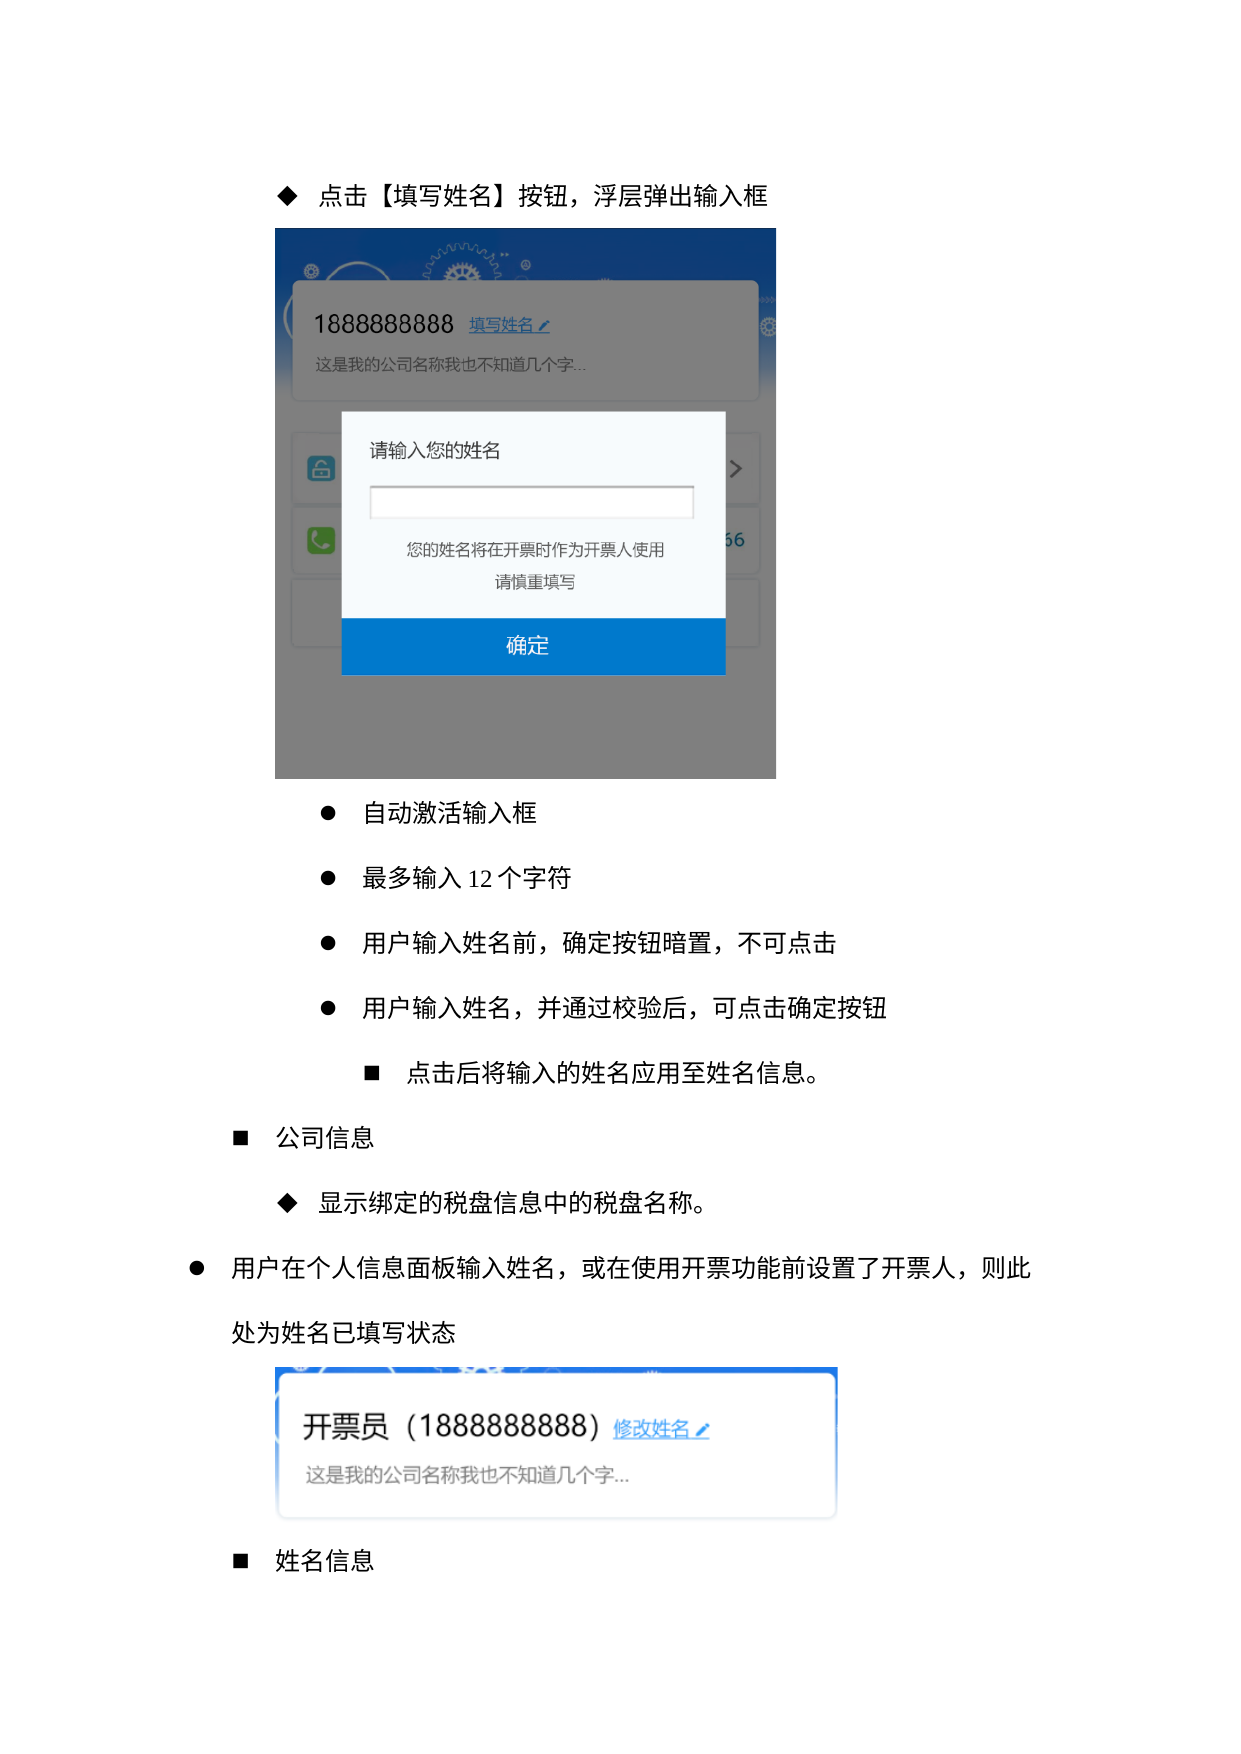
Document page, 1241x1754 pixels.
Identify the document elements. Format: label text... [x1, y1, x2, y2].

list 用户在个人信息面板输入姓名，或在使用开票功能前设置了开票人，则此处为姓名已填写状态 [187, 1234, 1053, 1364]
picture [275, 228, 777, 779]
list 点击后将输入的姓名应用至姓名信息。 [362, 1039, 1053, 1104]
list 用户输入姓名，并通过校验后，可点击确定按钮 [319, 974, 1053, 1039]
list 用户输入姓名前，确定按钮暗置，不可点击 [319, 909, 1053, 974]
list 显示绑定的税盘信息中的税盘名称。 [275, 1169, 1053, 1234]
list 公司信息 [231, 1104, 1053, 1169]
list 自动激活输入框 [319, 779, 1053, 844]
list 最多输入12个字符 [319, 844, 1053, 909]
picture [275, 1367, 838, 1525]
list 姓名信息 [231, 1527, 1053, 1592]
list 点击【填写姓名】按钮，浮层弹出输入框 [275, 162, 1053, 227]
